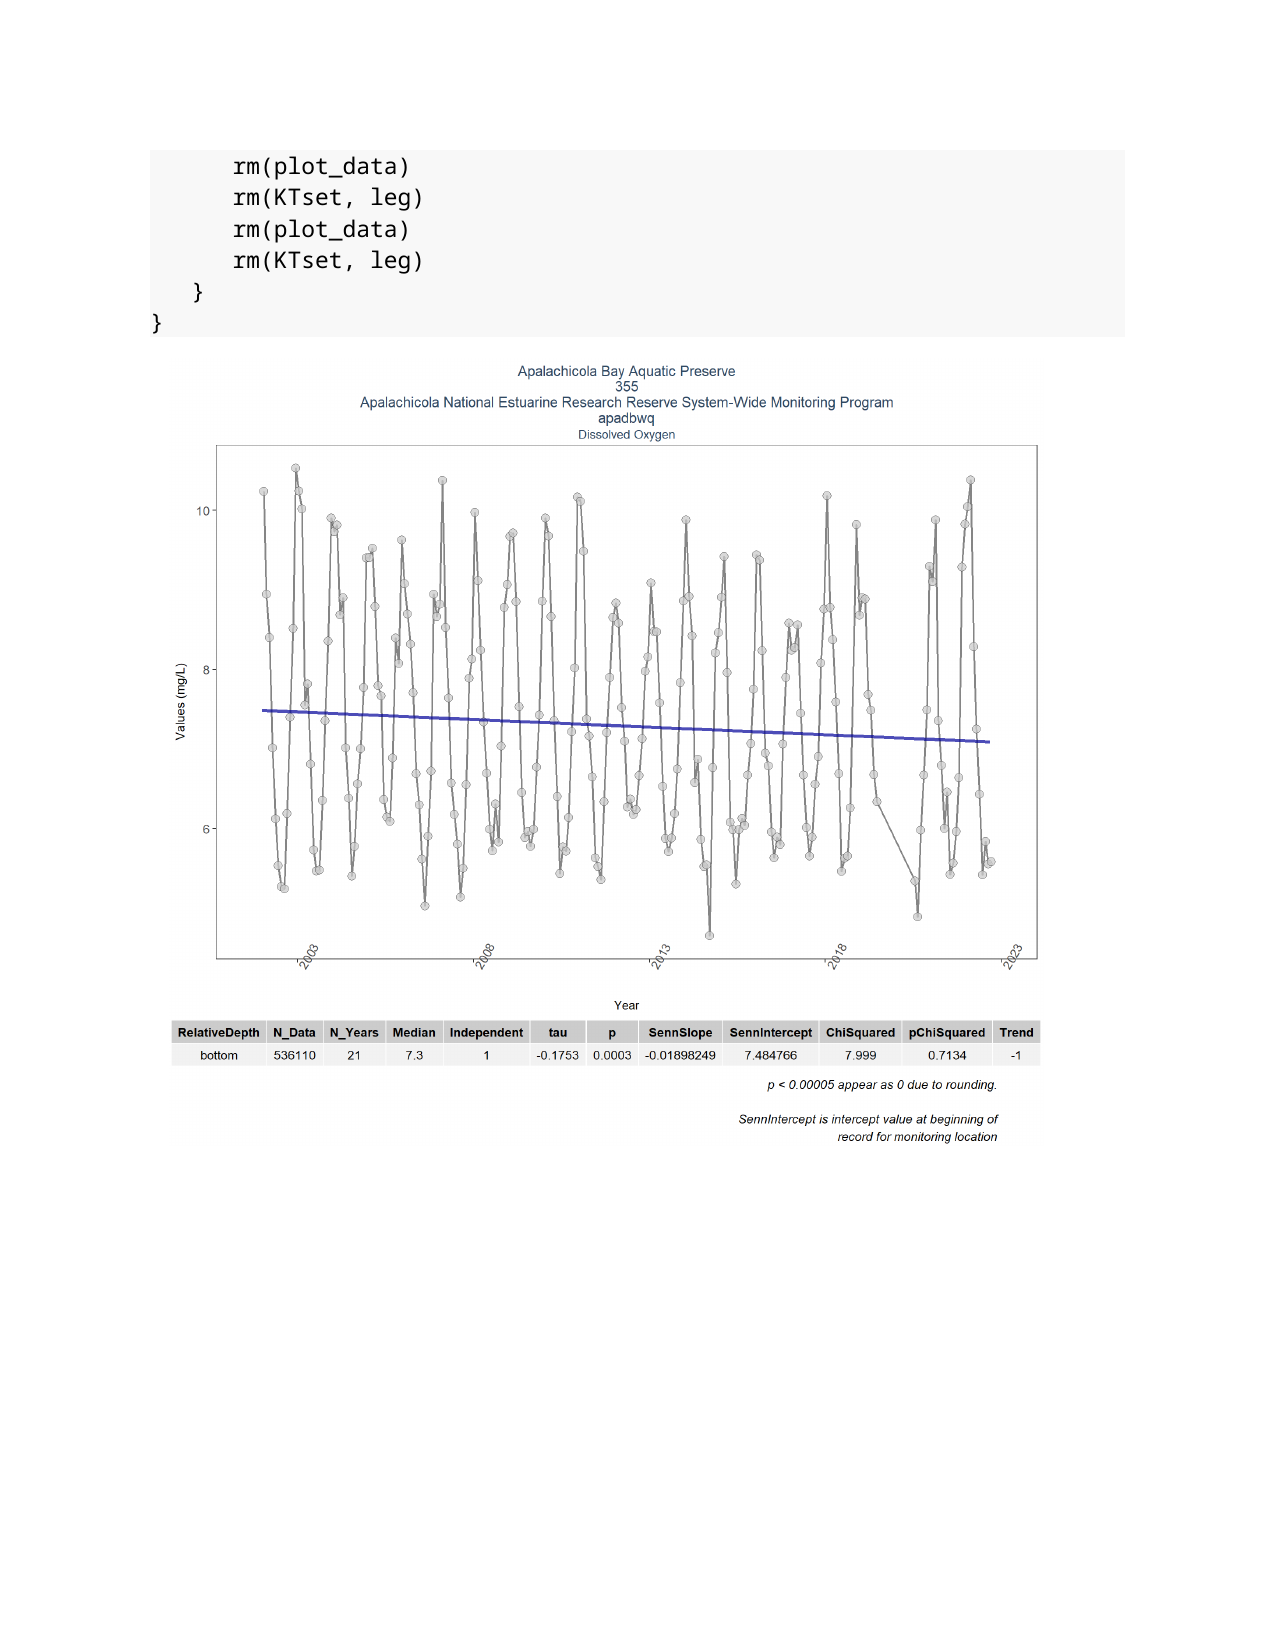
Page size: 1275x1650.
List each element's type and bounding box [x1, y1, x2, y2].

text [150, 150, 1125, 337]
picture [168, 358, 1044, 1146]
